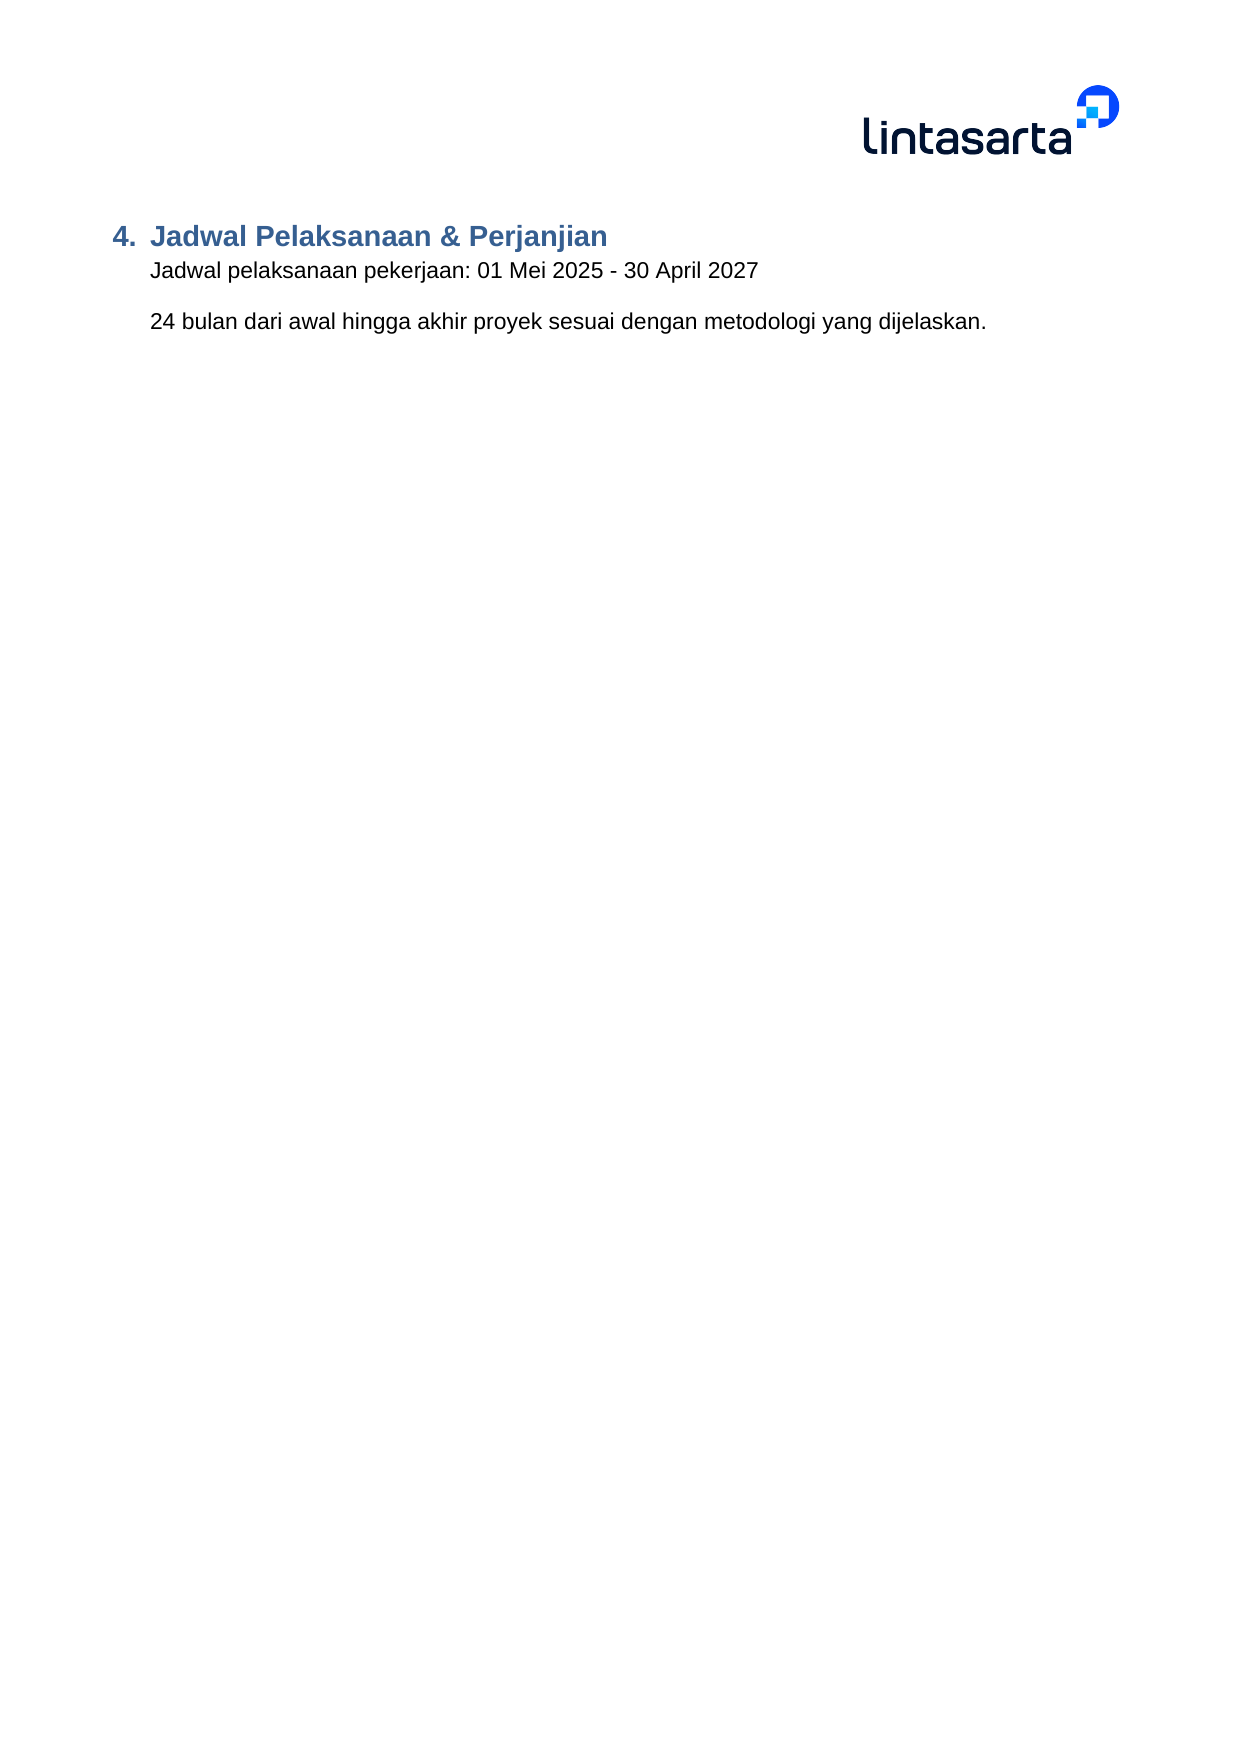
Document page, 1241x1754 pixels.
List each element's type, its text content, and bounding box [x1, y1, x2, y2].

subtitle Jadwal Pelaksanaan & Perjanjian [112, 219, 1128, 252]
text Jadwal pelaksanaan pekerjaan: 01 Mei 2025 - 30 April 2027 [150, 257, 1128, 284]
text 24 bulan dari awal hingga akhir proyek sesuai dengan metodologi yang dijelaskan. [150, 308, 1128, 335]
picture [856, 75, 1129, 169]
